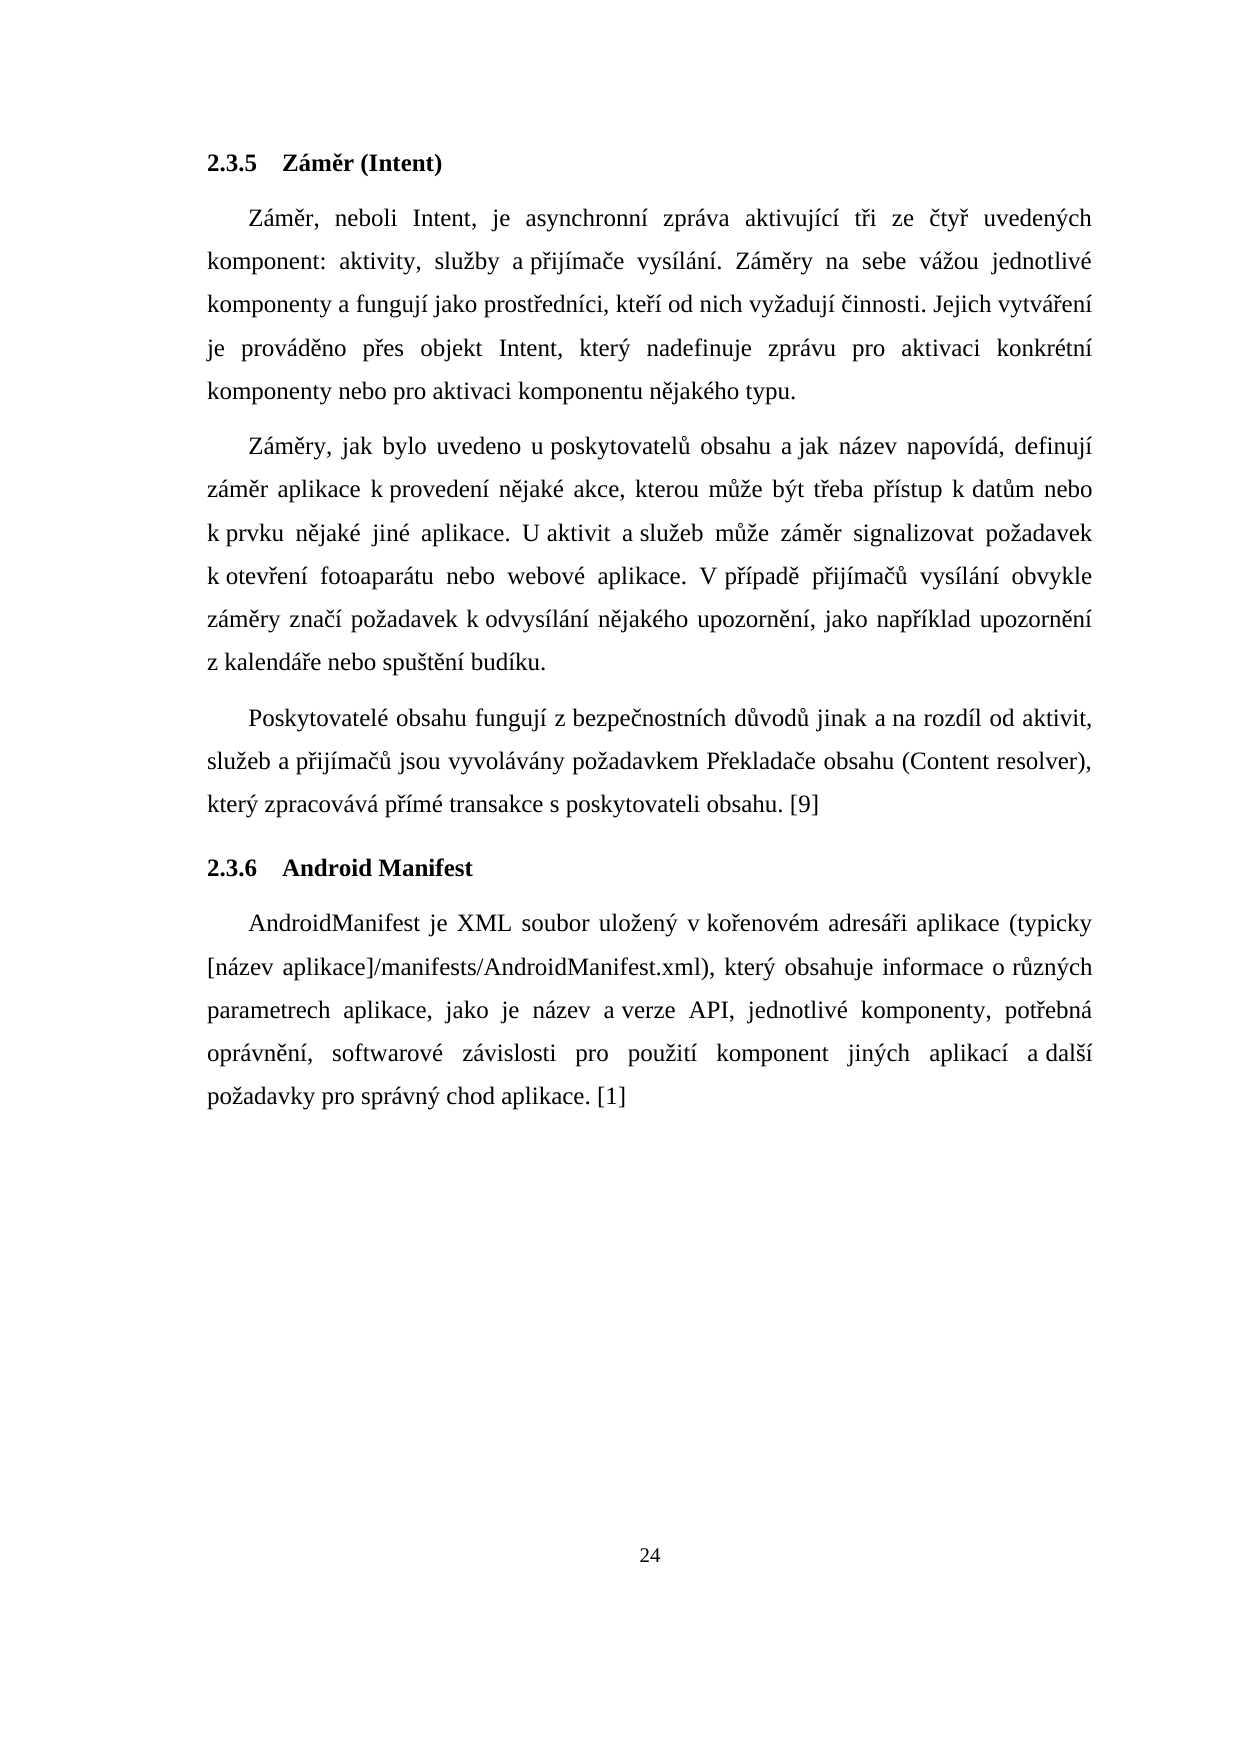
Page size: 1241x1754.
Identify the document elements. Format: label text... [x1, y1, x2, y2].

text Záměr, neboli Intent, je asynchronní zpráva aktivující tři ze čtyř uvedených komponent: aktivity, služby a přijímače vysílání. Záměry na sebe vážou jednotlivé komponenty a fungují jako prostředníci, kteří od nich vyžadují činnosti. Jejich vytváření je prováděno přes objekt Intent, který nadefinuje zprávu pro aktivaci konkrétní komponenty nebo pro aktivaci komponentu nějakého typu. [207, 203, 1092, 404]
text Poskytovatelé obsahu fungují z bezpečnostních důvodů jinak a na rozdíl od aktivit, služeb a přijímačů jsou vyvolávány požadavkem Překladače obsahu (Content resolver), který zpracovává přímé transakce s poskytovateli obsahu. [9] [207, 703, 1092, 818]
text AndroidManifest je XML soubor uložený v kořenovém adresáři aplikace (typicky [název aplikace]/manifests/AndroidManifest.xml), který obsahuje informace o různých parametrech aplikace, jako je název a verze API, jednotlivé komponenty, potřebná oprávnění, softwarové závislosti pro použití komponent jiných aplikací a další požadavky pro správný chod aplikace. [1] [207, 908, 1092, 1110]
text Android Manifest [207, 853, 1092, 882]
text Záměr (Intent) [207, 148, 1092, 176]
text Záměry, jak bylo uvedeno u poskytovatelů obsahu a jak název napovídá, definují záměr aplikace k provedení nějaké akce, kterou může být třeba přístup k datům nebo k prvku nějaké jiné aplikace. U aktivit a služeb může záměr signalizovat požadavek k otevření fotoaparátu nebo webové aplikace. V případě přijímačů vysílání obvykle záměry značí požadavek k odvysílání nějakého upozornění, jako například upozornění z kalendáře nebo spuštění budíku. [207, 431, 1092, 676]
